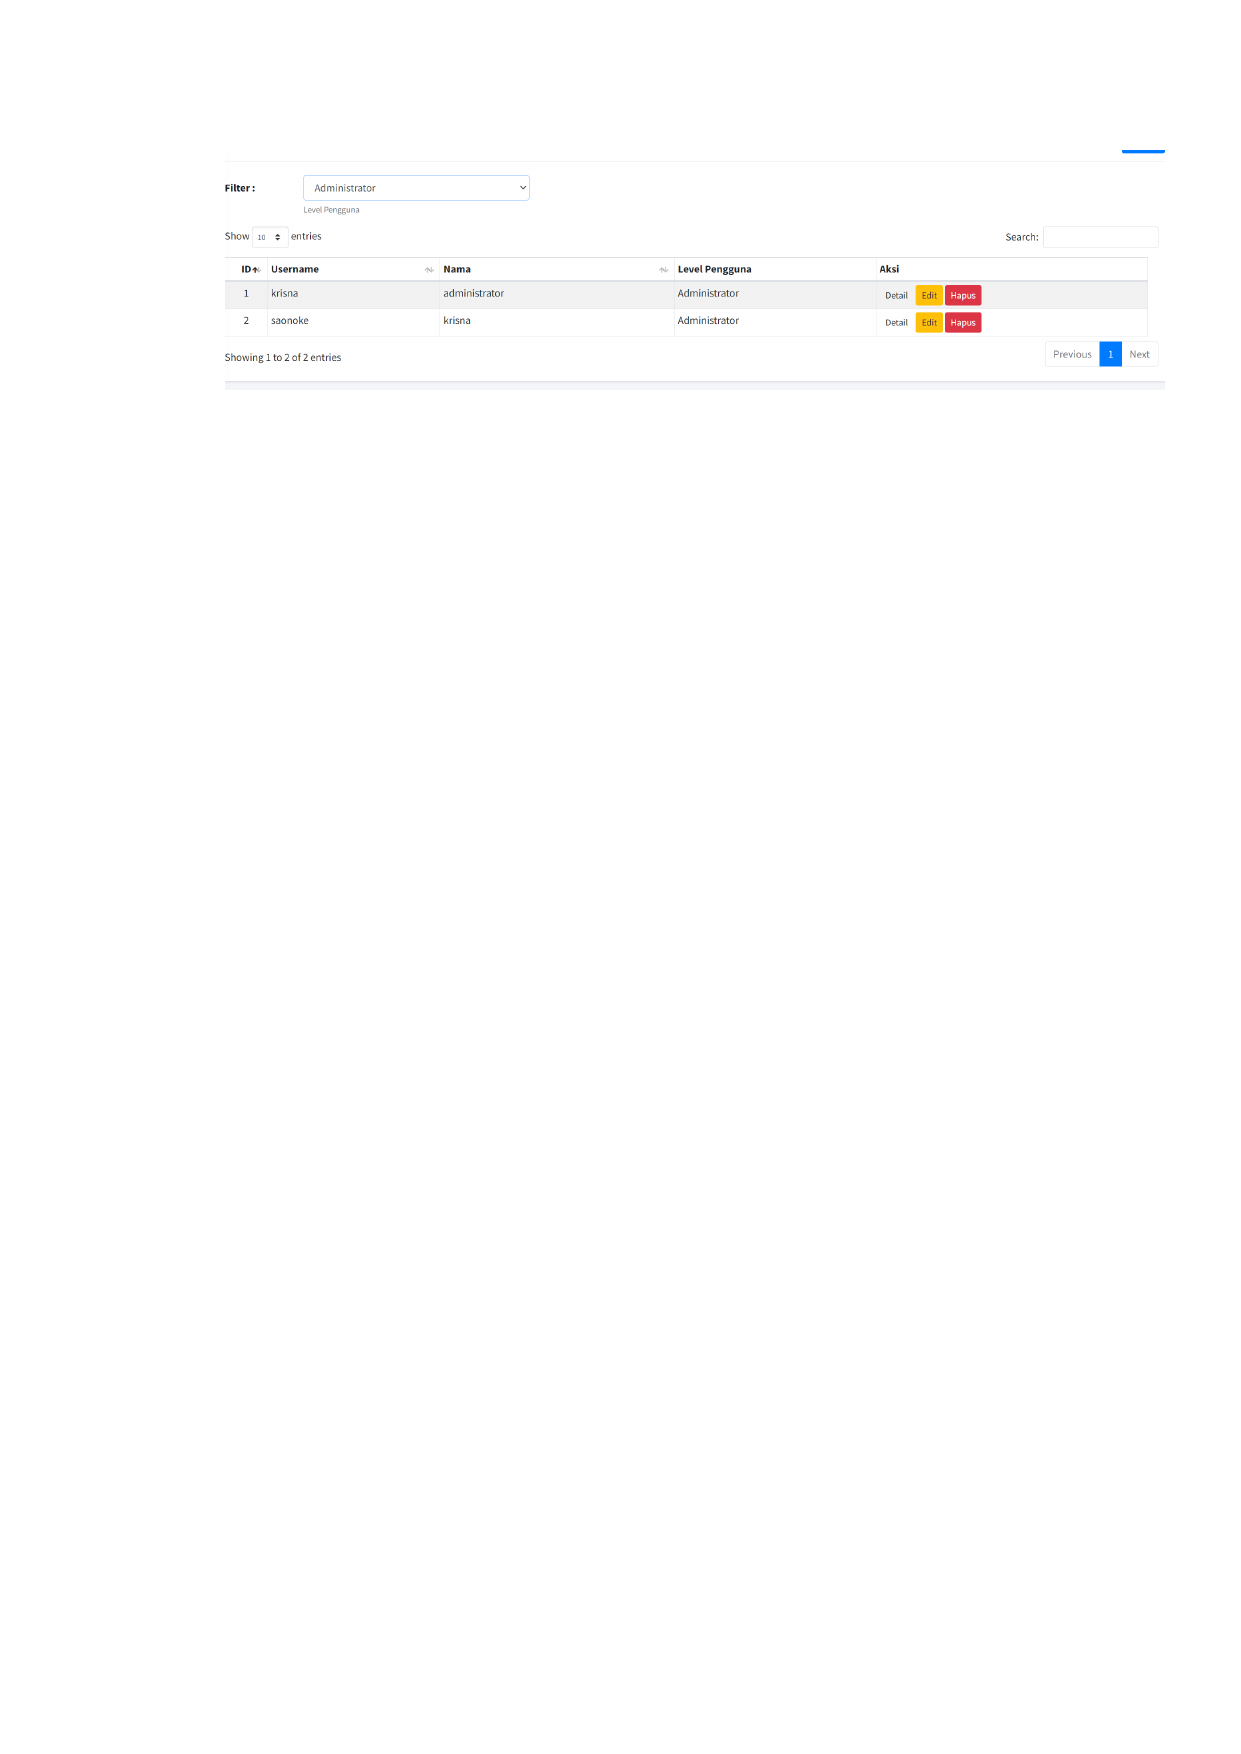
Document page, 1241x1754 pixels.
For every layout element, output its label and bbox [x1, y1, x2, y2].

picture [225, 150, 1166, 390]
